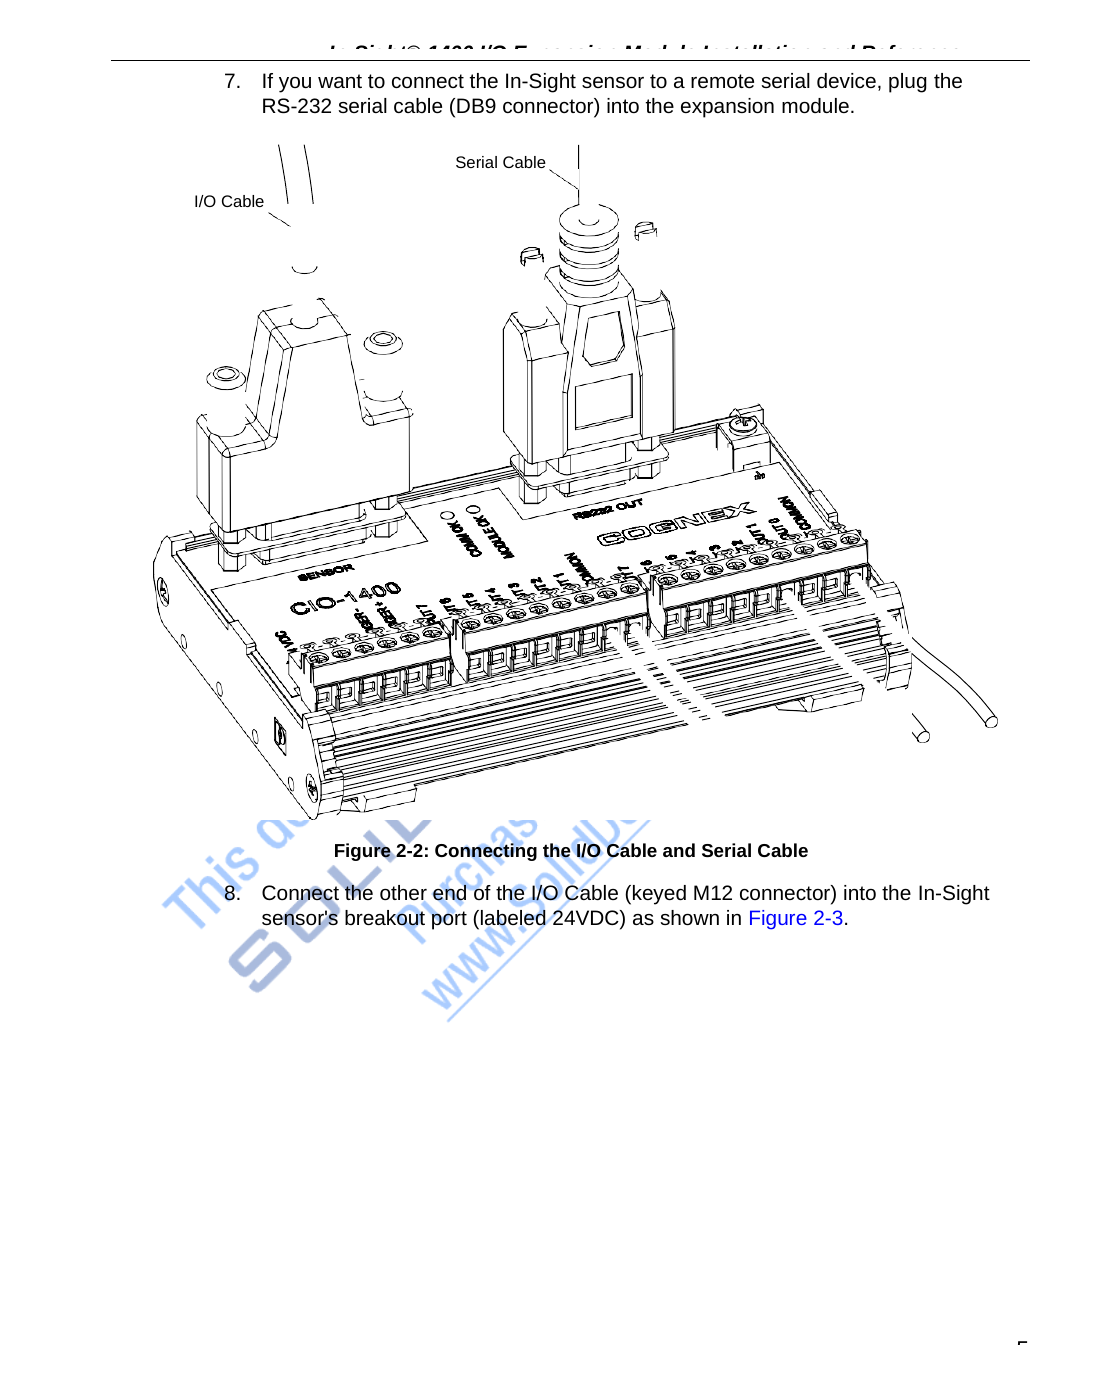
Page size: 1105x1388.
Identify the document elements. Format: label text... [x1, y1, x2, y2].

picture [153, 204, 912, 1057]
list Connect the other end of the I/O Cable (keyed M12 connector) into the In-Sight sensor's breakout port (labeled 24VDC) as shown in Figure 2-3. [224, 881, 990, 929]
text Figure 2-2: Connecting the I/O Cable and Serial Cable [333, 160, 1073, 861]
list If you want to connect the In-Sight sensor to a remote serial device, plug the RS-232 serial cable (DB9 connector) into the expansion module. [224, 69, 963, 117]
